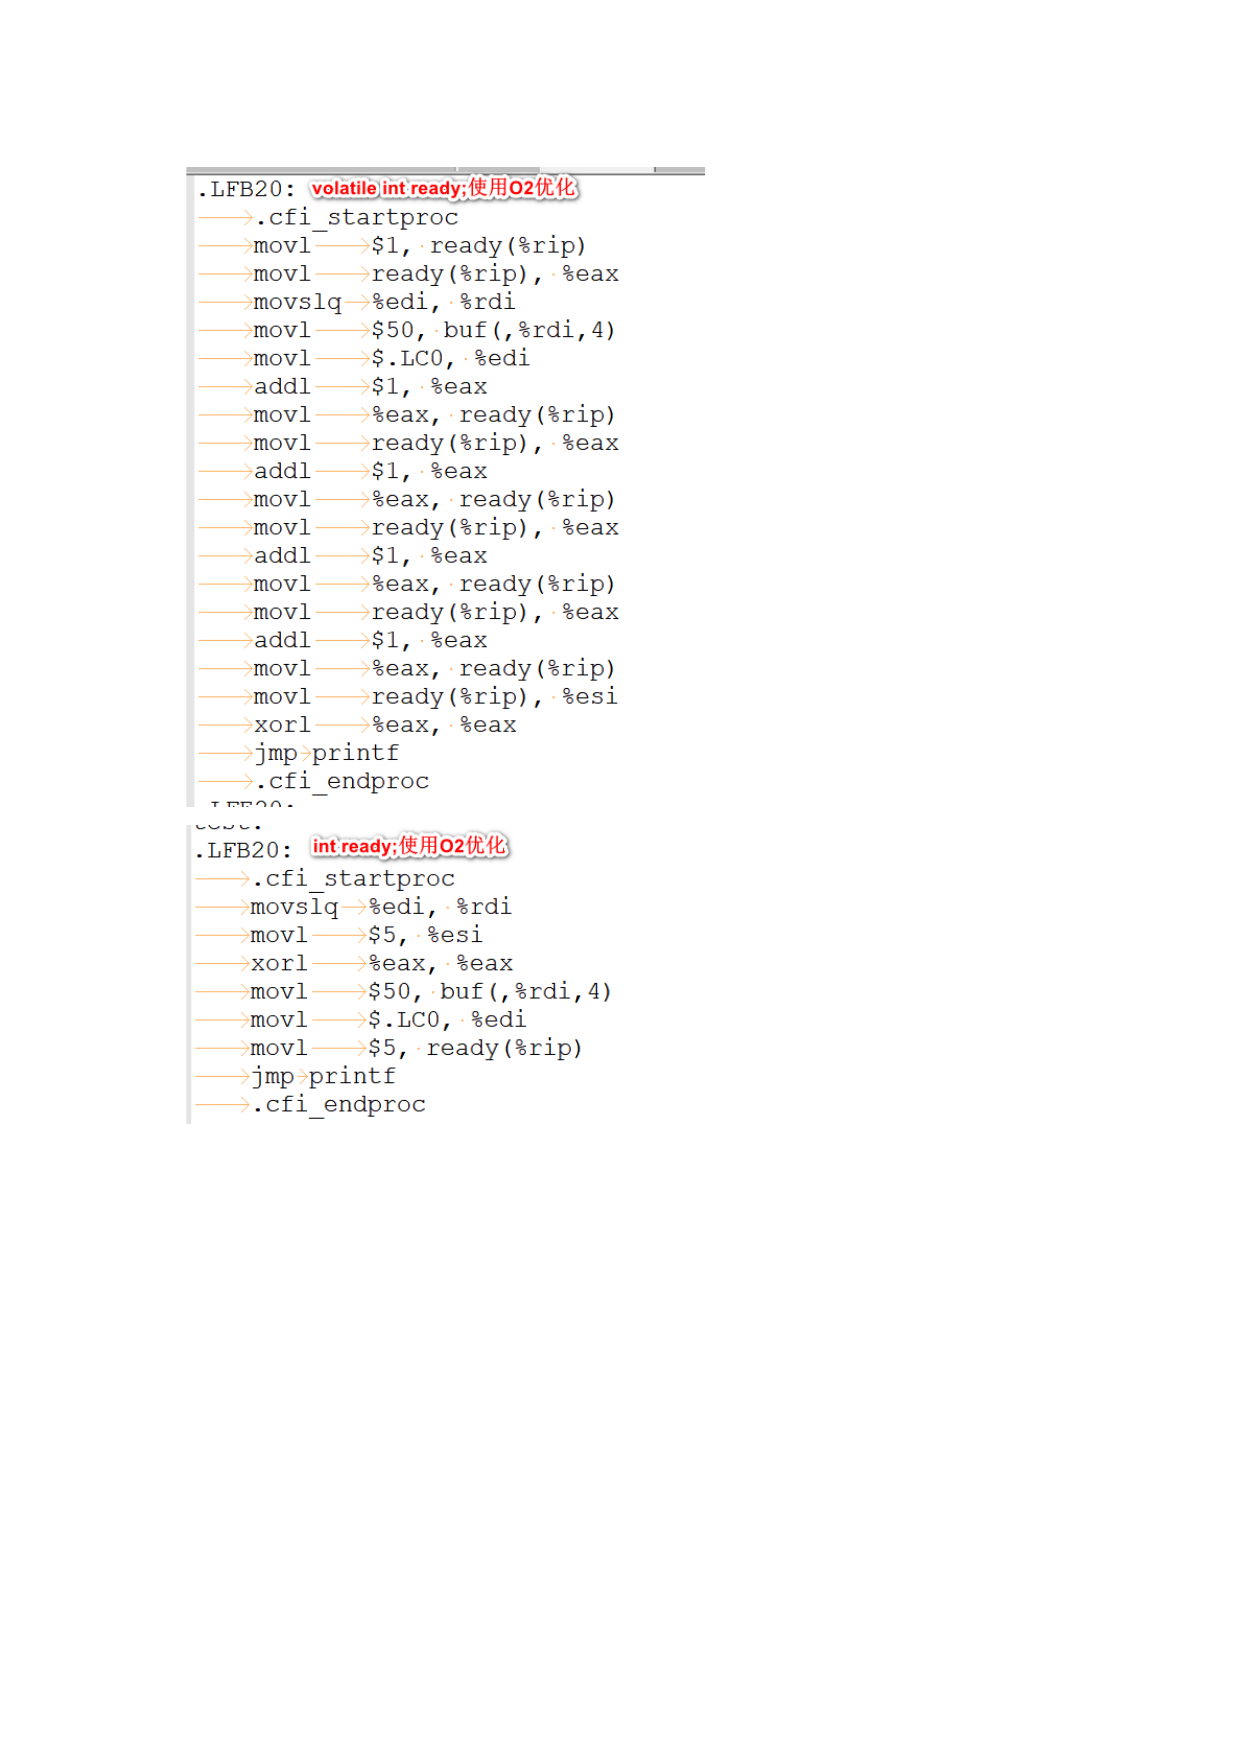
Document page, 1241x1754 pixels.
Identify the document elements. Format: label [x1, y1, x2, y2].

picture [186, 167, 706, 807]
picture [186, 825, 792, 1124]
